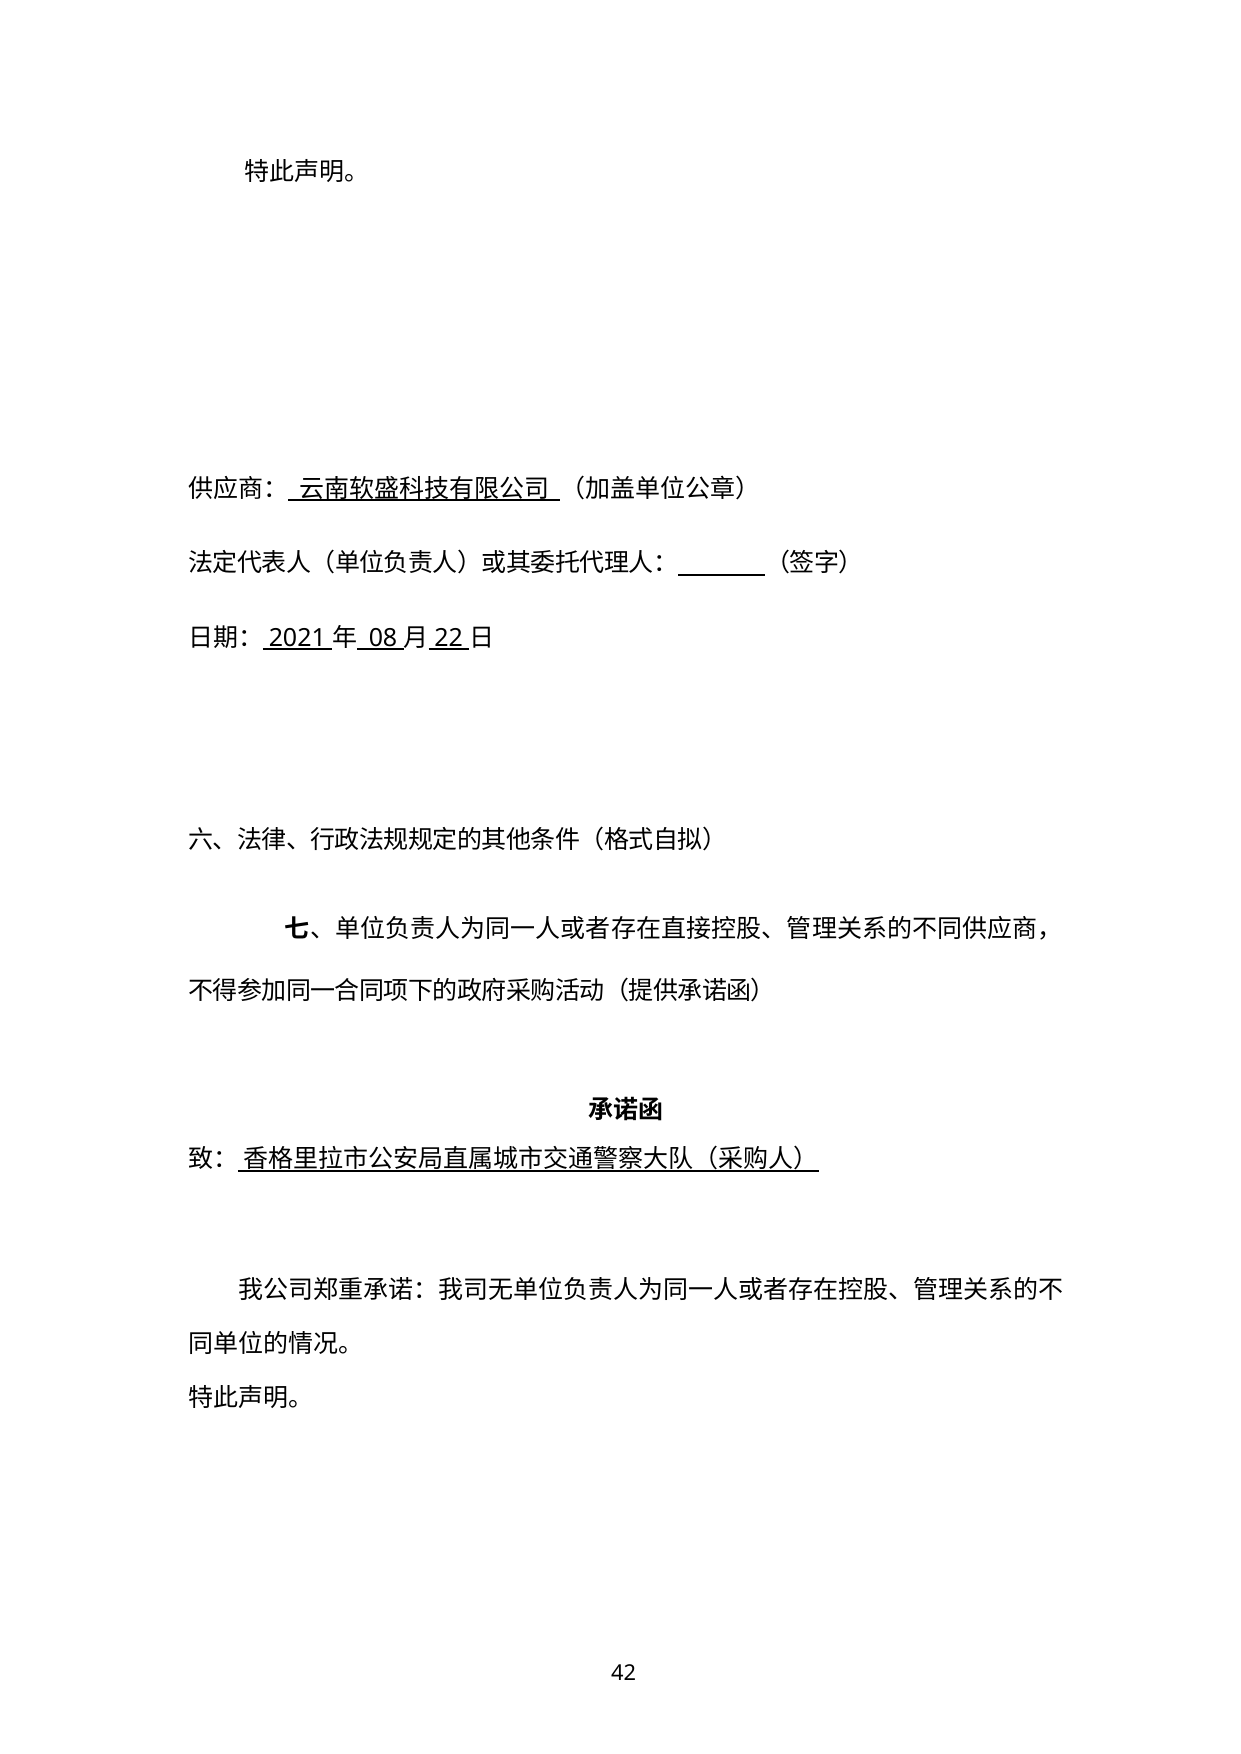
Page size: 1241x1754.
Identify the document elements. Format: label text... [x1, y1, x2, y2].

text 致： 香格里拉市公安局直属城市交通警察大队（采购人） [188, 1139, 1064, 1175]
subtitle 法定代表人（单位负责人）或其委托代理人： （签字） [188, 543, 939, 579]
subtitle 六、法律、行政法规规定的其他条件（格式自拟） [188, 819, 1064, 855]
subtitle 供应商： 云南软盛科技有限公司 （加盖单位公章） [188, 468, 939, 505]
text 承诺函 [188, 1090, 1064, 1126]
text 我公司郑重承诺：我司无单位负责人为同一人或者存在控股、管理关系的不同单位的情况。 [188, 1269, 1064, 1360]
subtitle 日期： 2021 年 08 月 22 日 [188, 617, 939, 653]
text 特此声明。 [194, 150, 1058, 187]
text 特此声明。 [188, 1378, 1064, 1414]
subtitle 七、单位负责人为同一人或者存在直接控股、管理关系的不同供应商，不得参加同一合同项下的政府采购活动（提供承诺函） [188, 908, 1064, 1007]
